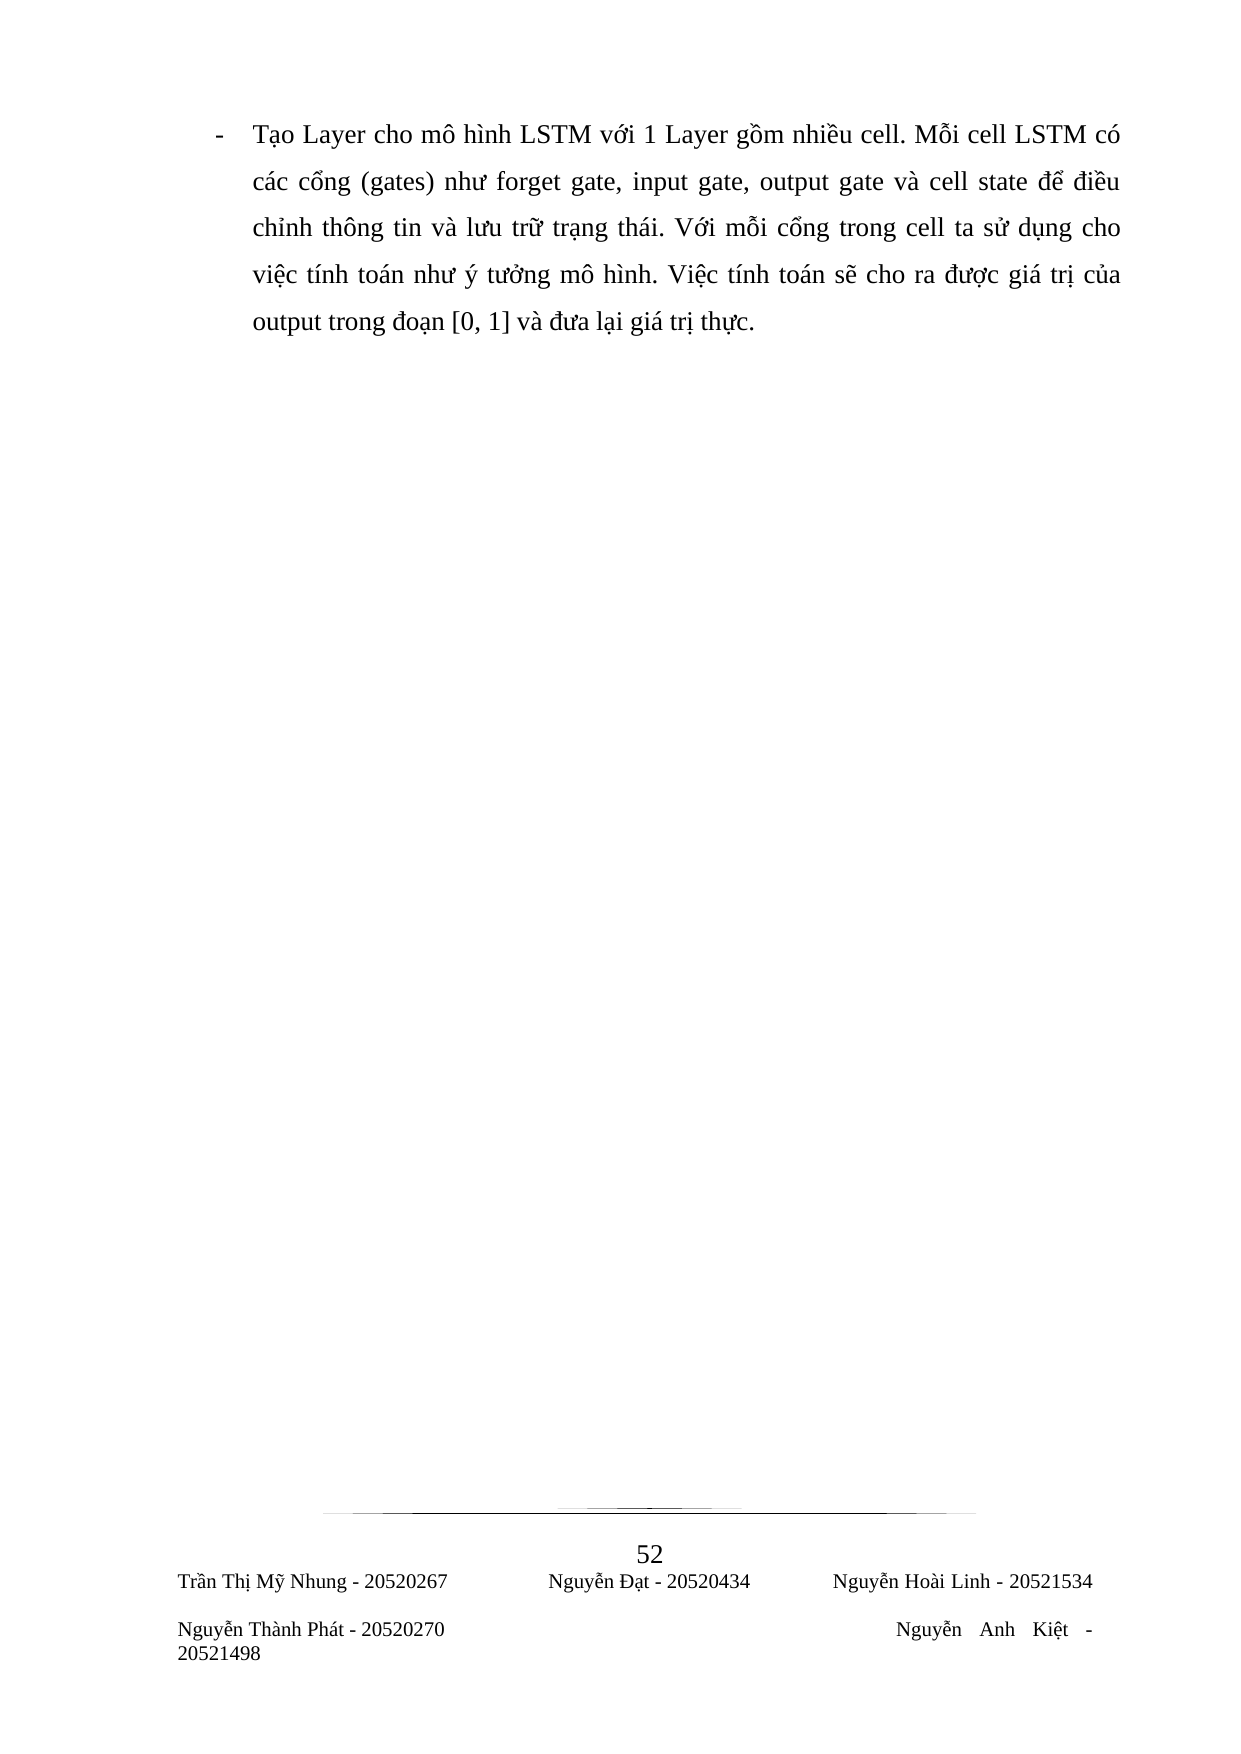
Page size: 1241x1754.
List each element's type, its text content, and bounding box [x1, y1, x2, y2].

list Tạo Layer cho mô hình LSTM với 1 Layer gồm nhiều cell. Mỗi cell LSTM có các cổng (gates) như forget gate, input gate, output gate và cell state để điều chỉnh thông tin và lưu trữ trạng thái. Với mỗi cổng trong cell ta sử dụng cho việc tính toán như ý tưởng mô hình. Việc tính toán sẽ cho ra được giá trị của output trong đoạn [0, 1] và đưa lại giá trị thực. [215, 118, 1122, 336]
